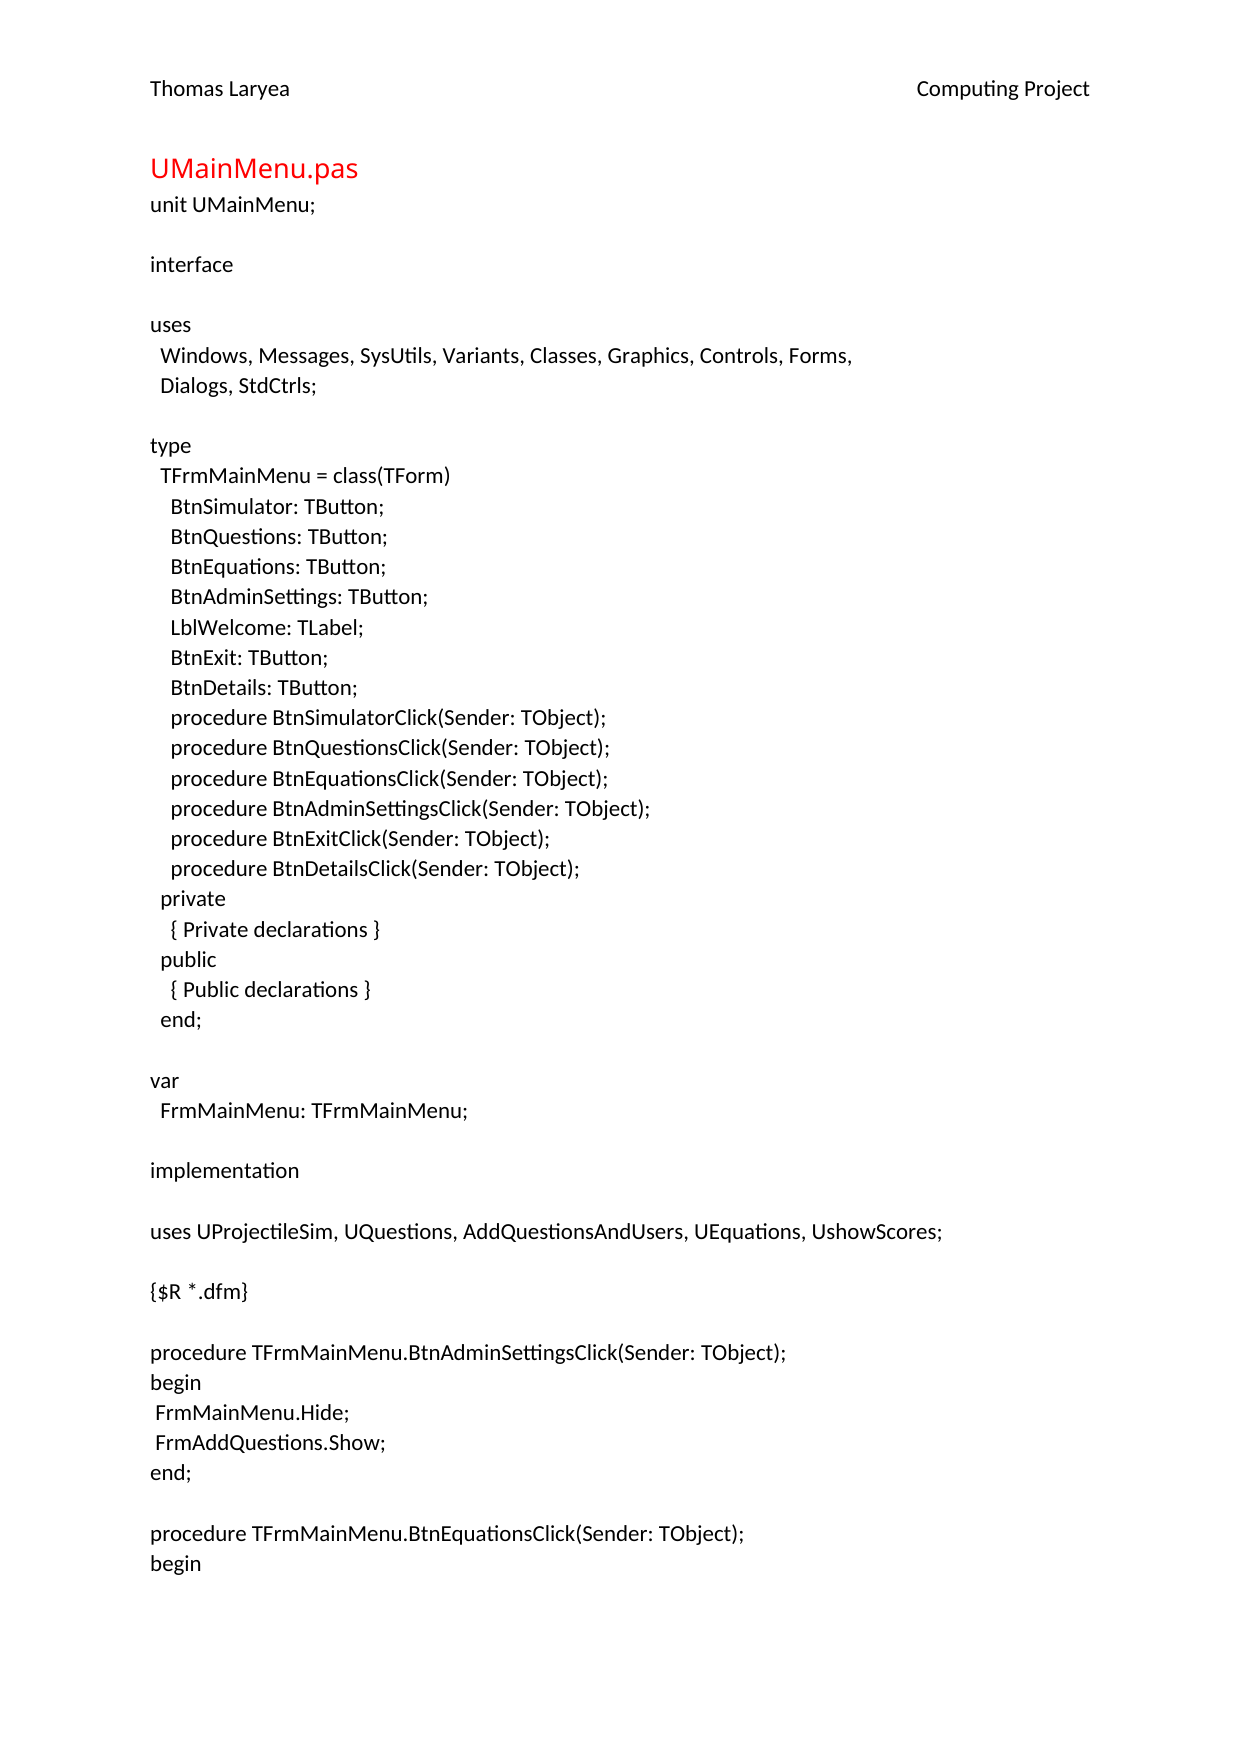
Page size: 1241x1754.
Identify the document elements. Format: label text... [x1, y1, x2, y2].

text BtnDetails: TButton; [150, 673, 1090, 701]
text uses [150, 311, 1090, 339]
text BtnEquations: TButton; [150, 552, 1090, 580]
text Windows, Messages, SysUtils, Variants, Classes, Graphics, Controls, Forms, [150, 341, 1090, 369]
text { Public declarations } [150, 975, 1090, 1003]
text procedure BtnQuestionsClick(Sender: TObject); [150, 733, 1090, 762]
text Dialogs, StdCtrls; [150, 371, 1090, 399]
text procedure BtnAdminSettingsClick(Sender: TObject); [150, 794, 1090, 822]
subtitle UMainMenu.pas [150, 150, 1090, 187]
text end; [150, 1005, 1090, 1033]
text procedure TFrmMainMenu.BtnAdminSettingsClick(Sender: TObject); [150, 1338, 1090, 1366]
text procedure BtnSimulatorClick(Sender: TObject); [150, 703, 1090, 731]
text begin [150, 1368, 1090, 1396]
text FrmAddQuestions.Show; [150, 1428, 1090, 1456]
text type [150, 431, 1090, 459]
text end; [150, 1458, 1090, 1487]
text var [150, 1066, 1090, 1094]
text TFrmMainMenu = class(TForm) [150, 462, 1090, 490]
text procedure TFrmMainMenu.BtnEquationsClick(Sender: TObject); [150, 1519, 1090, 1547]
text procedure BtnExitClick(Sender: TObject); [150, 824, 1090, 852]
text private [150, 884, 1090, 913]
text public [150, 945, 1090, 973]
text LblWelcome: TLabel; [150, 613, 1090, 641]
text FrmMainMenu.Hide; [150, 1398, 1090, 1426]
text { Private declarations } [150, 915, 1090, 943]
text unit UMainMenu; [150, 190, 1090, 218]
text BtnSimulator: TButton; [150, 492, 1090, 520]
text BtnQuestions: TButton; [150, 522, 1090, 550]
text {$R *.dfm} [150, 1277, 1090, 1305]
text procedure BtnDetailsClick(Sender: TObject); [150, 854, 1090, 882]
text BtnAdminSettings: TButton; [150, 582, 1090, 611]
text interface [150, 250, 1090, 278]
text procedure BtnEquationsClick(Sender: TObject); [150, 764, 1090, 792]
text begin [150, 1549, 1090, 1577]
text implementation [150, 1156, 1090, 1184]
text FrmMainMenu: TFrmMainMenu; [150, 1096, 1090, 1124]
text BtnExit: TButton; [150, 643, 1090, 671]
text uses UProjectileSim, UQuestions, AddQuestionsAndUsers, UEquations, UshowScores; [150, 1217, 1090, 1245]
